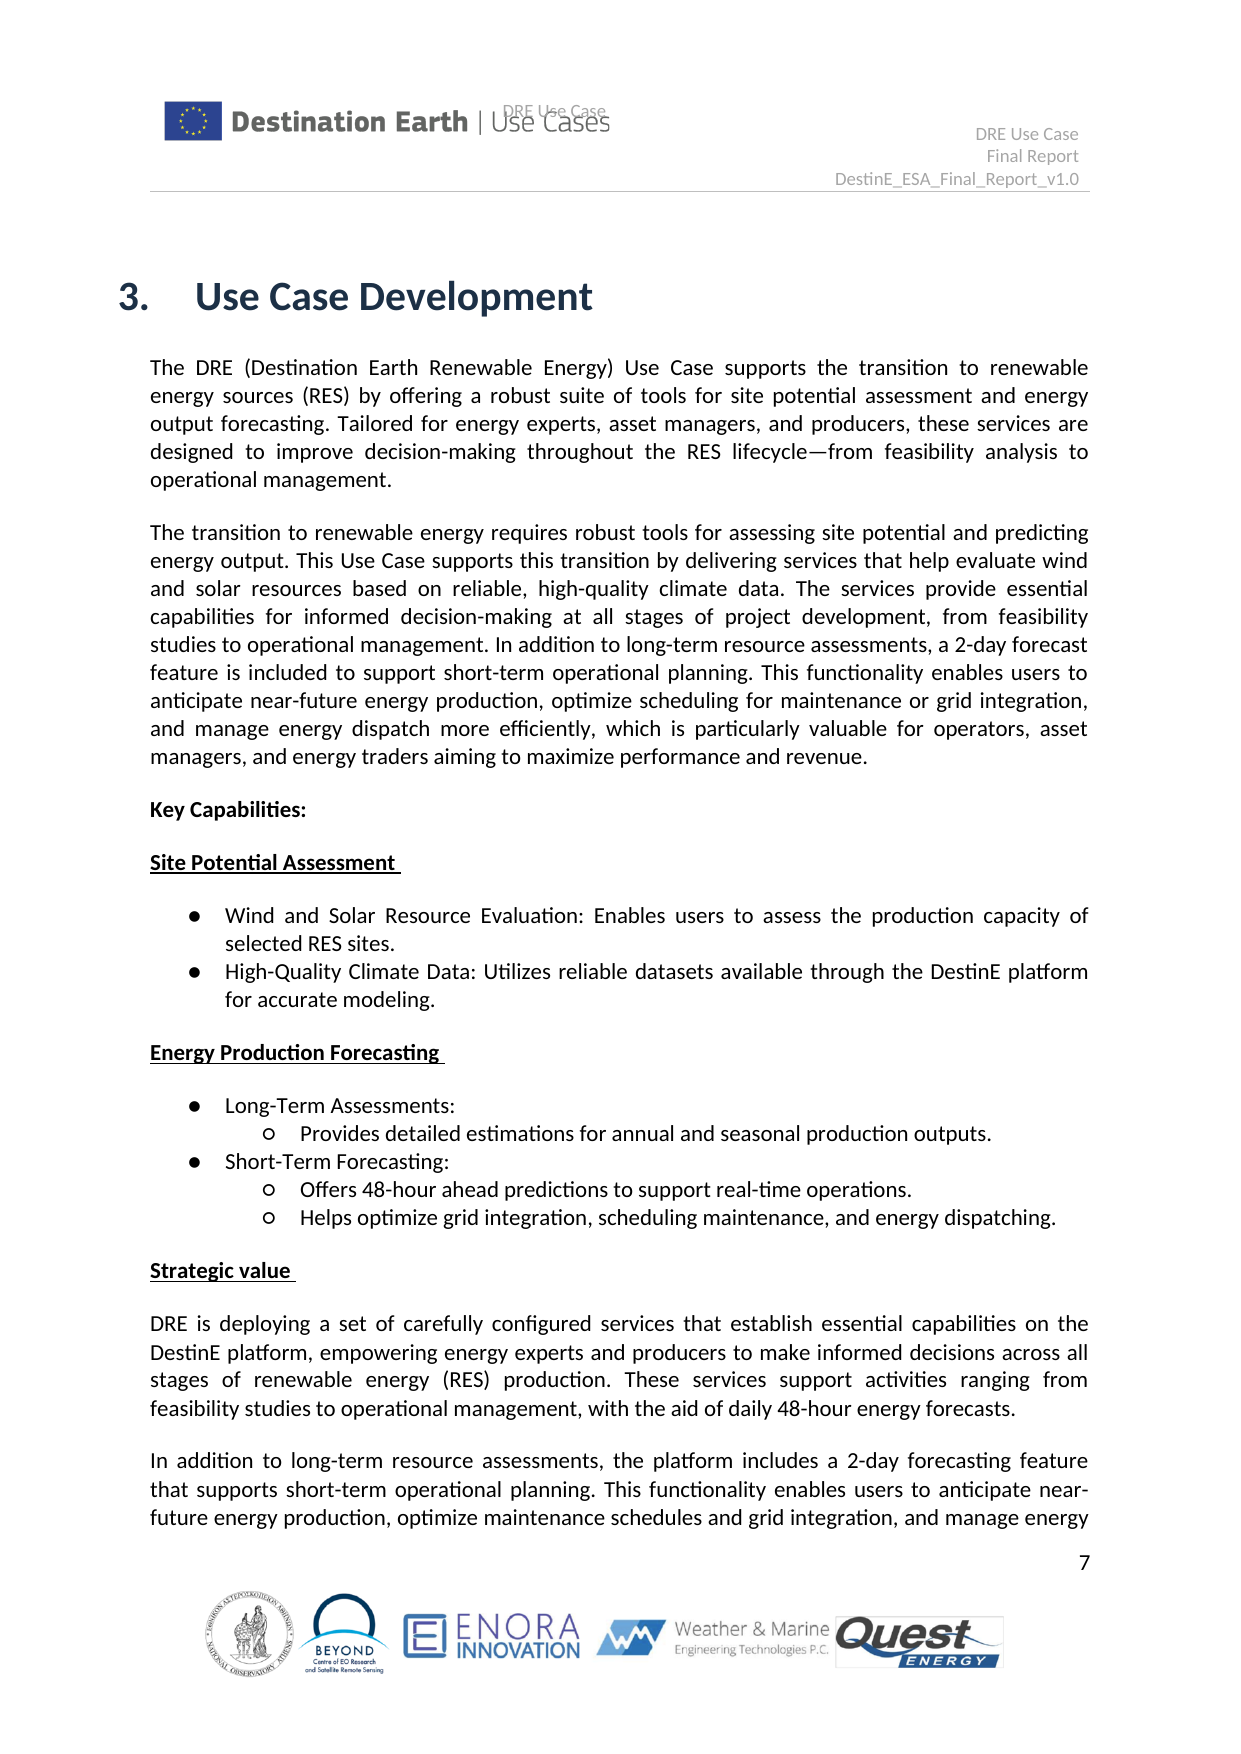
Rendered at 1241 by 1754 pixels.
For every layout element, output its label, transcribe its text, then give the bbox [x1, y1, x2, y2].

text The transition to renewable energy requires robust tools for assessing site potential and predicting energy output. This Use Case supports this transition by delivering services that help evaluate wind and solar resources based on reliable, high-quality climate data. The services provide essential capabilities for informed decision-making at all stages of project development, from feasibility studies to operational management. In addition to long-term resource assessments, a 2-day forecast feature is included to support short-term operational planning. This functionality enables users to anticipate near-future energy production, optimize scheduling for maintenance or grid integration, and manage energy dispatch more efficiently, which is particularly valuable for operators, asset managers, and energy traders aiming to maximize performance and revenue. [150, 518, 1090, 770]
subtitle Use Case Development [150, 269, 1090, 320]
text ​Energy Production Forecasting [150, 1038, 1090, 1066]
text ​Key Capabilities: [150, 795, 1090, 823]
list ​Long-Term Assessments: [187, 1091, 1090, 1119]
list ​Offers 48-hour ahead predictions to support real-time operations. [262, 1176, 1090, 1203]
text ​Strategic value [150, 1257, 1090, 1284]
text ​The DRE (Destination Earth Renewable Energy) Use Case supports the transition to renewable energy sources (RES) by offering a robust suite of tools for site potential assessment and energy output forecasting. Tailored for energy experts, asset managers, and producers, these services are designed to improve decision-making throughout the RES lifecycle—from feasibility analysis to operational management. [150, 353, 1090, 493]
picture [189, 1576, 1014, 1687]
list ​Helps optimize grid integration, scheduling maintenance, and energy dispatching. [262, 1203, 1090, 1232]
list ​Provides detailed estimations for annual and seasonal production outputs. [262, 1119, 1090, 1147]
list ​Wind and Solar Resource Evaluation: Enables users to assess the production capacity of selected RES sites. [187, 901, 1090, 957]
picture [161, 98, 610, 145]
list ​Short-Term Forecasting: [187, 1147, 1090, 1176]
list ​High-Quality Climate Data: Utilizes reliable datasets available through the DestinE platform for accurate modeling. [187, 957, 1090, 1013]
text ​Site Potential Assessment [150, 848, 1090, 876]
text ​DRE is deploying a set of carefully configured services that establish essential capabilities on the DestinE platform, empowering energy experts and producers to make informed decisions across all stages of renewable energy (RES) production. These services support activities ranging from feasibility studies to operational management, with the aid of daily 48-hour energy forecasts. [150, 1309, 1090, 1422]
